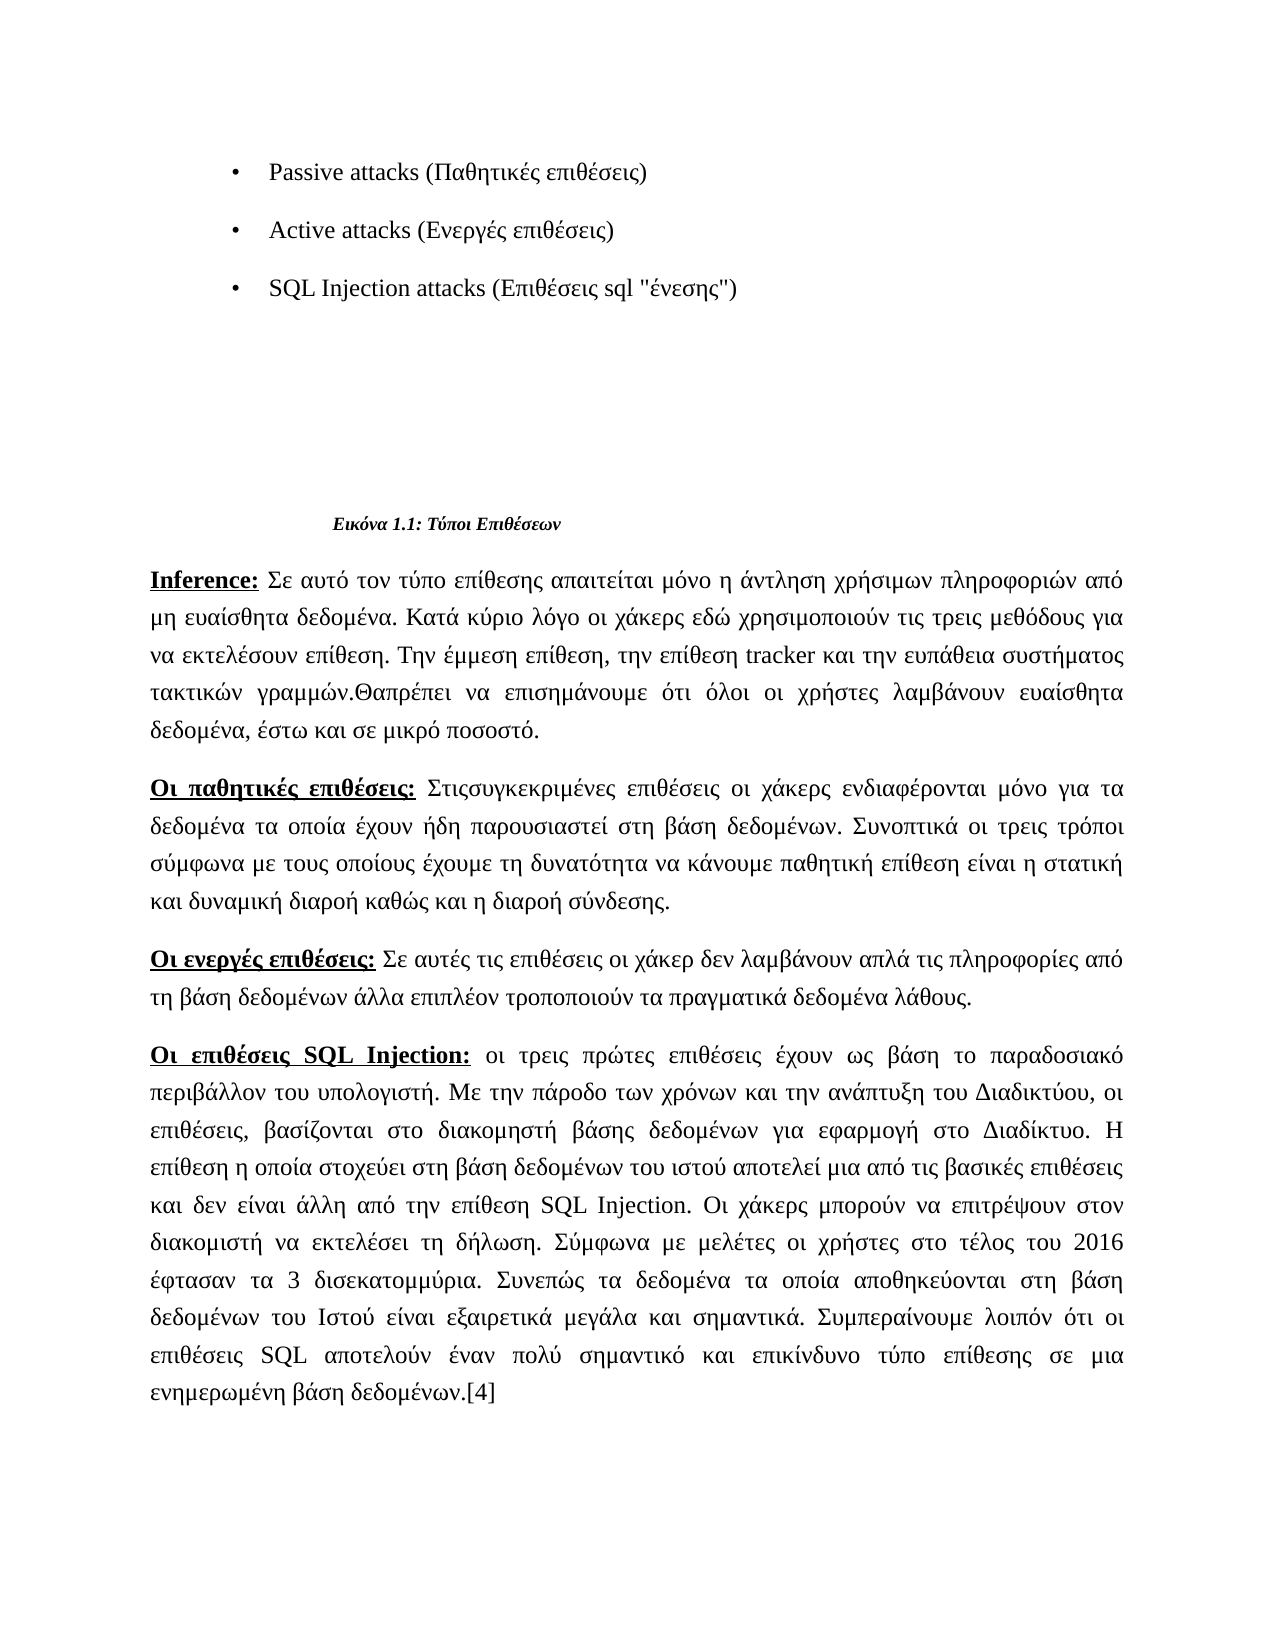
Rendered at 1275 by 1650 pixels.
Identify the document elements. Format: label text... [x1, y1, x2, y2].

text Οι ενεργές επιθέσεις: Σε αυτές τις επιθέσεις οι χάκερ δεν λαμβάνουν απλά τις πληροφορίες από τη βάση δεδομένων άλλα επιπλέον τροποποιούν τα πραγματικά δεδομένα λάθους. [150, 937, 1125, 1012]
text Οι επιθέσεις SQL Injection: οι τρεις πρώτες επιθέσεις έχουν ως βάση το παραδοσιακό περιβάλλον του υπολογιστή. Με την πάροδο των χρόνων και την ανάπτυξη του Διαδικτύου, οι επιθέσεις, βασίζονται στο διακομηστή βάσης δεδομένων για εφαρμογή στο Διαδίκτυο. Η επίθεση η οποία στοχεύει στη βάση δεδομένων του ιστού αποτελεί μια από τις βασικές επιθέσεις και δεν είναι άλλη από την επίθεση SQL Injection. Οι χάκερς μπορούν να επιτρέψουν στον διακομιστή να εκτελέσει τη δήλωση. Σύμφωνα με μελέτες οι χρήστες στο τέλος του 2016 έφτασαν τα 3 δισεκατομμύρια. Συνεπώς τα δεδομένα τα οποία αποθηκεύονται στη βάση δεδομένων του Ιστού είναι εξαιρετικά μεγάλα και σημαντικά. Συμπεραίνουμε λοιπόν ότι οι επιθέσεις SQL αποτελούν έναν πολύ σημαντικό και επικίνδυνο τύπο επίθεσης σε μια ενημερωμένη βάση δεδομένων.[4] [150, 1033, 1125, 1408]
text Οι παθητικές επιθέσεις: Στιςσυγκεκριμένες επιθέσεις οι χάκερς ενδιαφέρονται μόνο για τα δεδομένα τα οποία έχουν ήδη παρουσιαστεί στη βάση δεδομένων. Συνοπτικά οι τρεις τρόποι σύμφωνα με τους οποίους έχουμε τη δυνατότητα να κάνουμε παθητική επίθεση είναι η στατική και δυναμική διαροή καθώς και η διαροή σύνδεσης. [150, 767, 1125, 917]
text Inference: Σε αυτό τον τύπο επίθεσης απαιτείται μόνο η άντληση χρήσιμων πληροφοριών από μη ευαίσθητα δεδομένα. Κατά κύριο λόγο οι χάκερς εδώ χρησιμοποιούν τις τρεις μεθόδους για να εκτελέσουν επίθεση. Την έμμεση επίθεση, την επίθεση tracker και την ευπάθεια συστήματος τακτικών γραμμών.Θαπρέπει να επισημάνουμε ότι όλοι οι χρήστες λαμβάνουν ευαίσθητα δεδομένα, έστω και σε μικρό ποσοστό. [150, 558, 1125, 746]
list Active attacks (Ενεργές επιθέσεις) [231, 208, 1125, 246]
list Passive attacks (Παθητικές επιθέσεις) [231, 150, 1125, 187]
text Εικόνα 1.1: Τύποι Επιθέσεων [150, 500, 1125, 537]
list SQL Injection attacks (Eπιθέσεις sql "ένεσης") [231, 267, 1125, 304]
